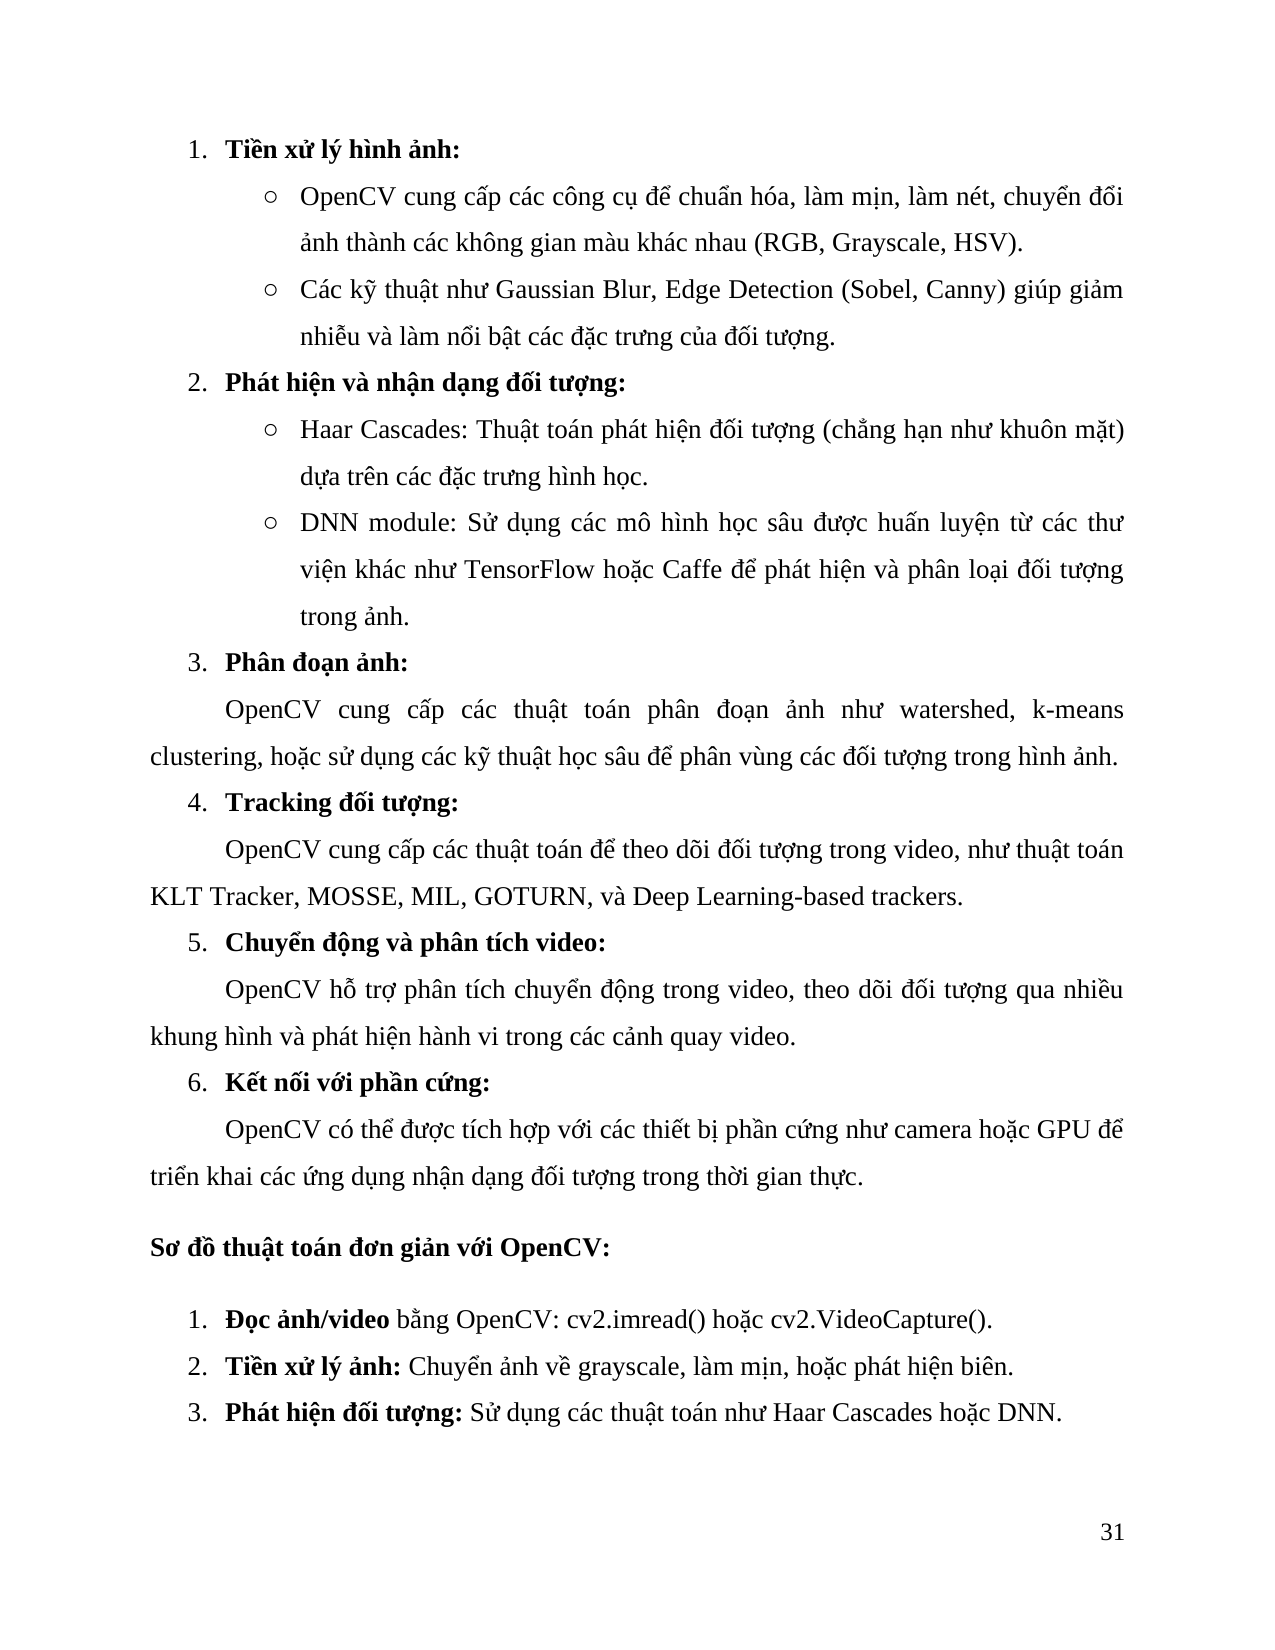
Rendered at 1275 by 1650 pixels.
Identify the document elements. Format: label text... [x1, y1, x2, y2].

list Đọc ảnh/video bằng OpenCV: cv2.imread() hoặc cv2.VideoCapture(). [187, 1303, 1125, 1334]
list Tiền xử lý ảnh: Chuyển ảnh về grayscale, làm mịn, hoặc phát hiện biên. [187, 1349, 1125, 1381]
list DNN module: Sử dụng các mô hình học sâu được huấn luyện từ các thư viện khác như TensorFlow hoặc Caffe để phát hiện và phân loại đối tượng trong ảnh. [262, 506, 1125, 631]
list Phát hiện đối tượng: Sử dụng các thuật toán như Haar Cascades hoặc DNN. [187, 1396, 1125, 1427]
text Sơ đồ thuật toán đơn giản với OpenCV: [150, 1231, 1125, 1262]
list Các kỹ thuật như Gaussian Blur, Edge Detection (Sobel, Canny) giúp giảm nhiễu và làm nổi bật các đặc trưng của đối tượng. [262, 273, 1125, 351]
list OpenCV cung cấp các công cụ để chuẩn hóa, làm mịn, làm nét, chuyển đổi ảnh thành các không gian màu khác nhau (RGB, Grayscale, HSV). [262, 179, 1125, 257]
list Haar Cascades: Thuật toán phát hiện đối tượng (chẳng hạn như khuôn mặt) dựa trên các đặc trưng hình học. [262, 413, 1125, 491]
list Phân đoạn ảnh: [187, 646, 1125, 677]
text OpenCV cung cấp các thuật toán để theo dõi đối tượng trong video, như thuật toán KLT Tracker, MOSSE, MIL, GOTURN, và Deep Learning-based trackers. [150, 833, 1125, 911]
text OpenCV hỗ trợ phân tích chuyển động trong video, theo dõi đối tượng qua nhiều khung hình và phát hiện hành vi trong các cảnh quay video. [150, 973, 1125, 1051]
list Kết nối với phần cứng: [187, 1066, 1125, 1097]
list Tracking đối tượng: [187, 786, 1125, 817]
list Chuyển động và phân tích video: [187, 926, 1125, 957]
text OpenCV có thể được tích hợp với các thiết bị phần cứng như camera hoặc GPU để triển khai các ứng dụng nhận dạng đối tượng trong thời gian thực. [150, 1113, 1125, 1191]
list Tiền xử lý hình ảnh: [187, 133, 1125, 164]
list Phát hiện và nhận dạng đối tượng: [187, 366, 1125, 397]
text OpenCV cung cấp các thuật toán phân đoạn ảnh như watershed, k-means clustering, hoặc sử dụng các kỹ thuật học sâu để phân vùng các đối tượng trong hình ảnh. [150, 693, 1125, 771]
